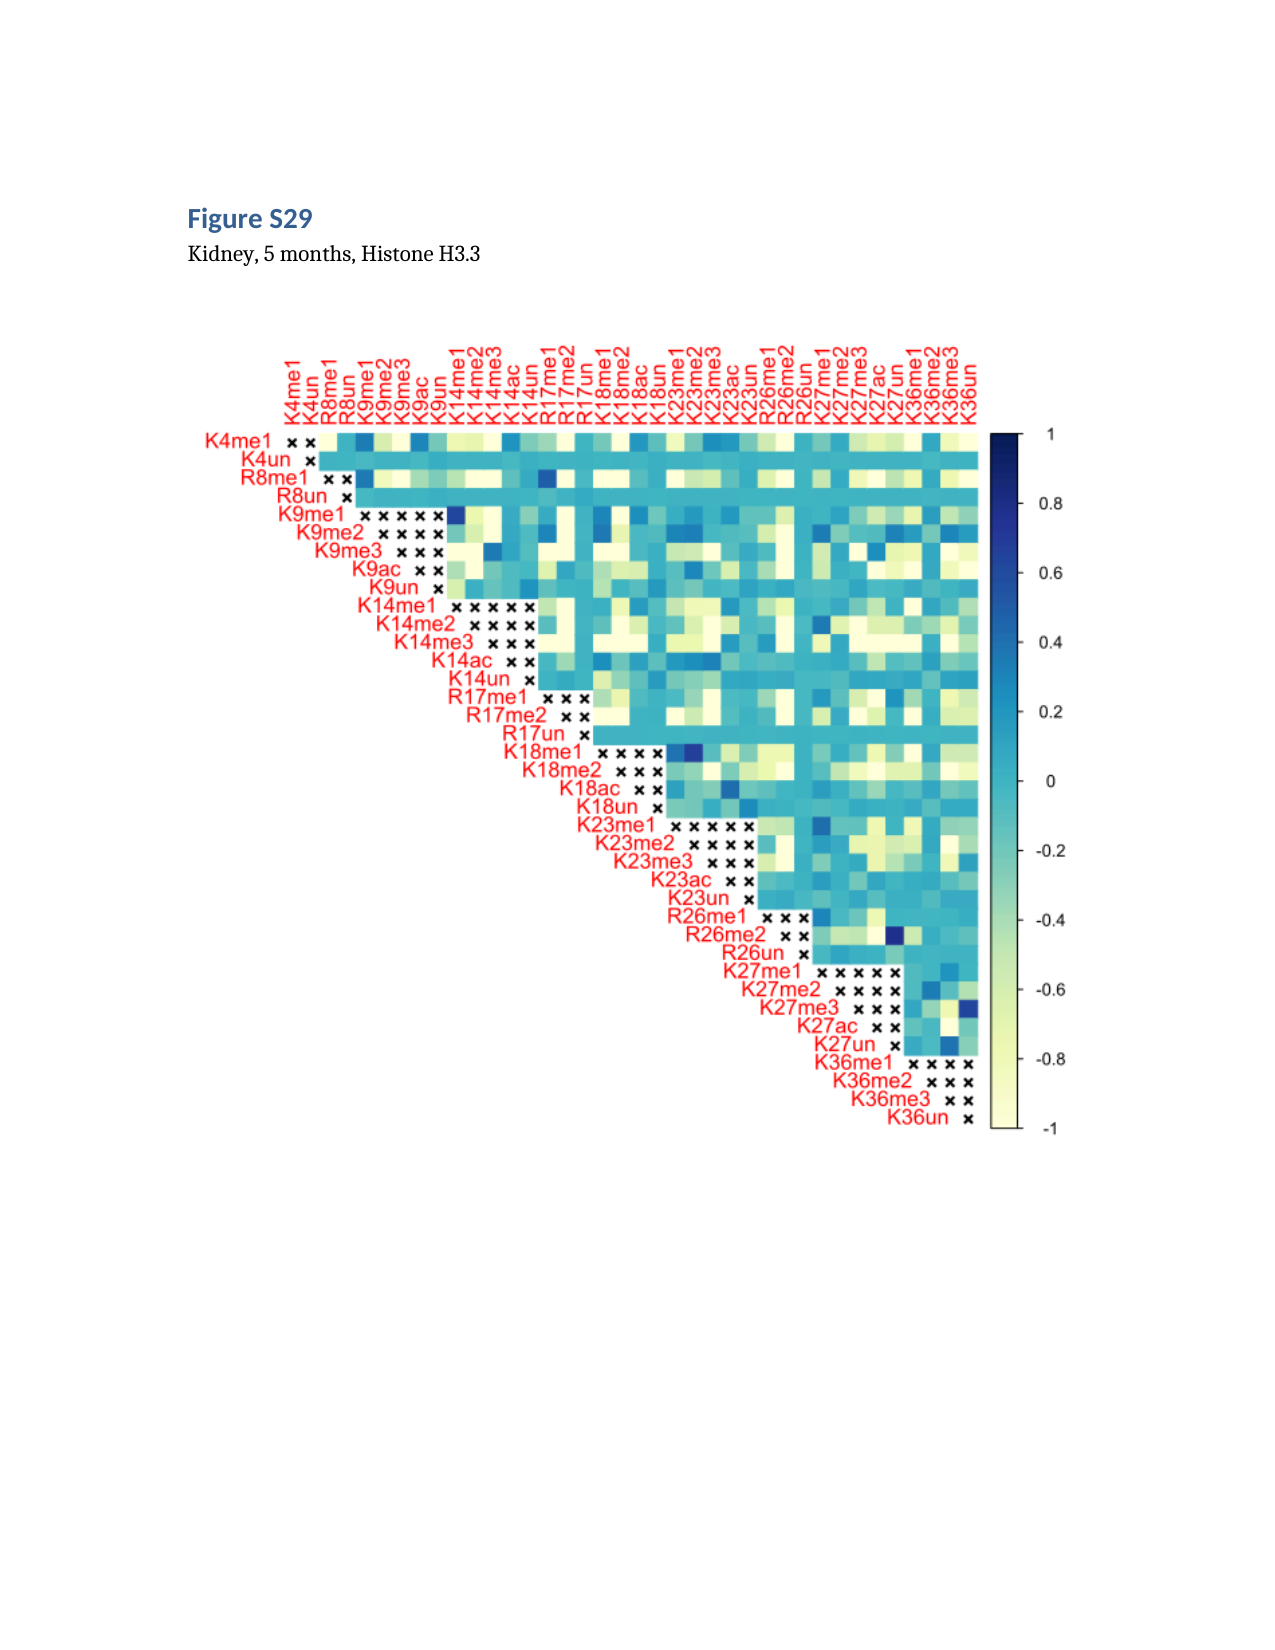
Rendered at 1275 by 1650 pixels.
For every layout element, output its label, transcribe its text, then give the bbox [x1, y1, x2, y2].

text Kidney, 5 months, Histone H3.3 [187, 241, 1087, 267]
picture [187, 292, 1088, 1192]
subtitle Figure S29 [187, 200, 1087, 236]
